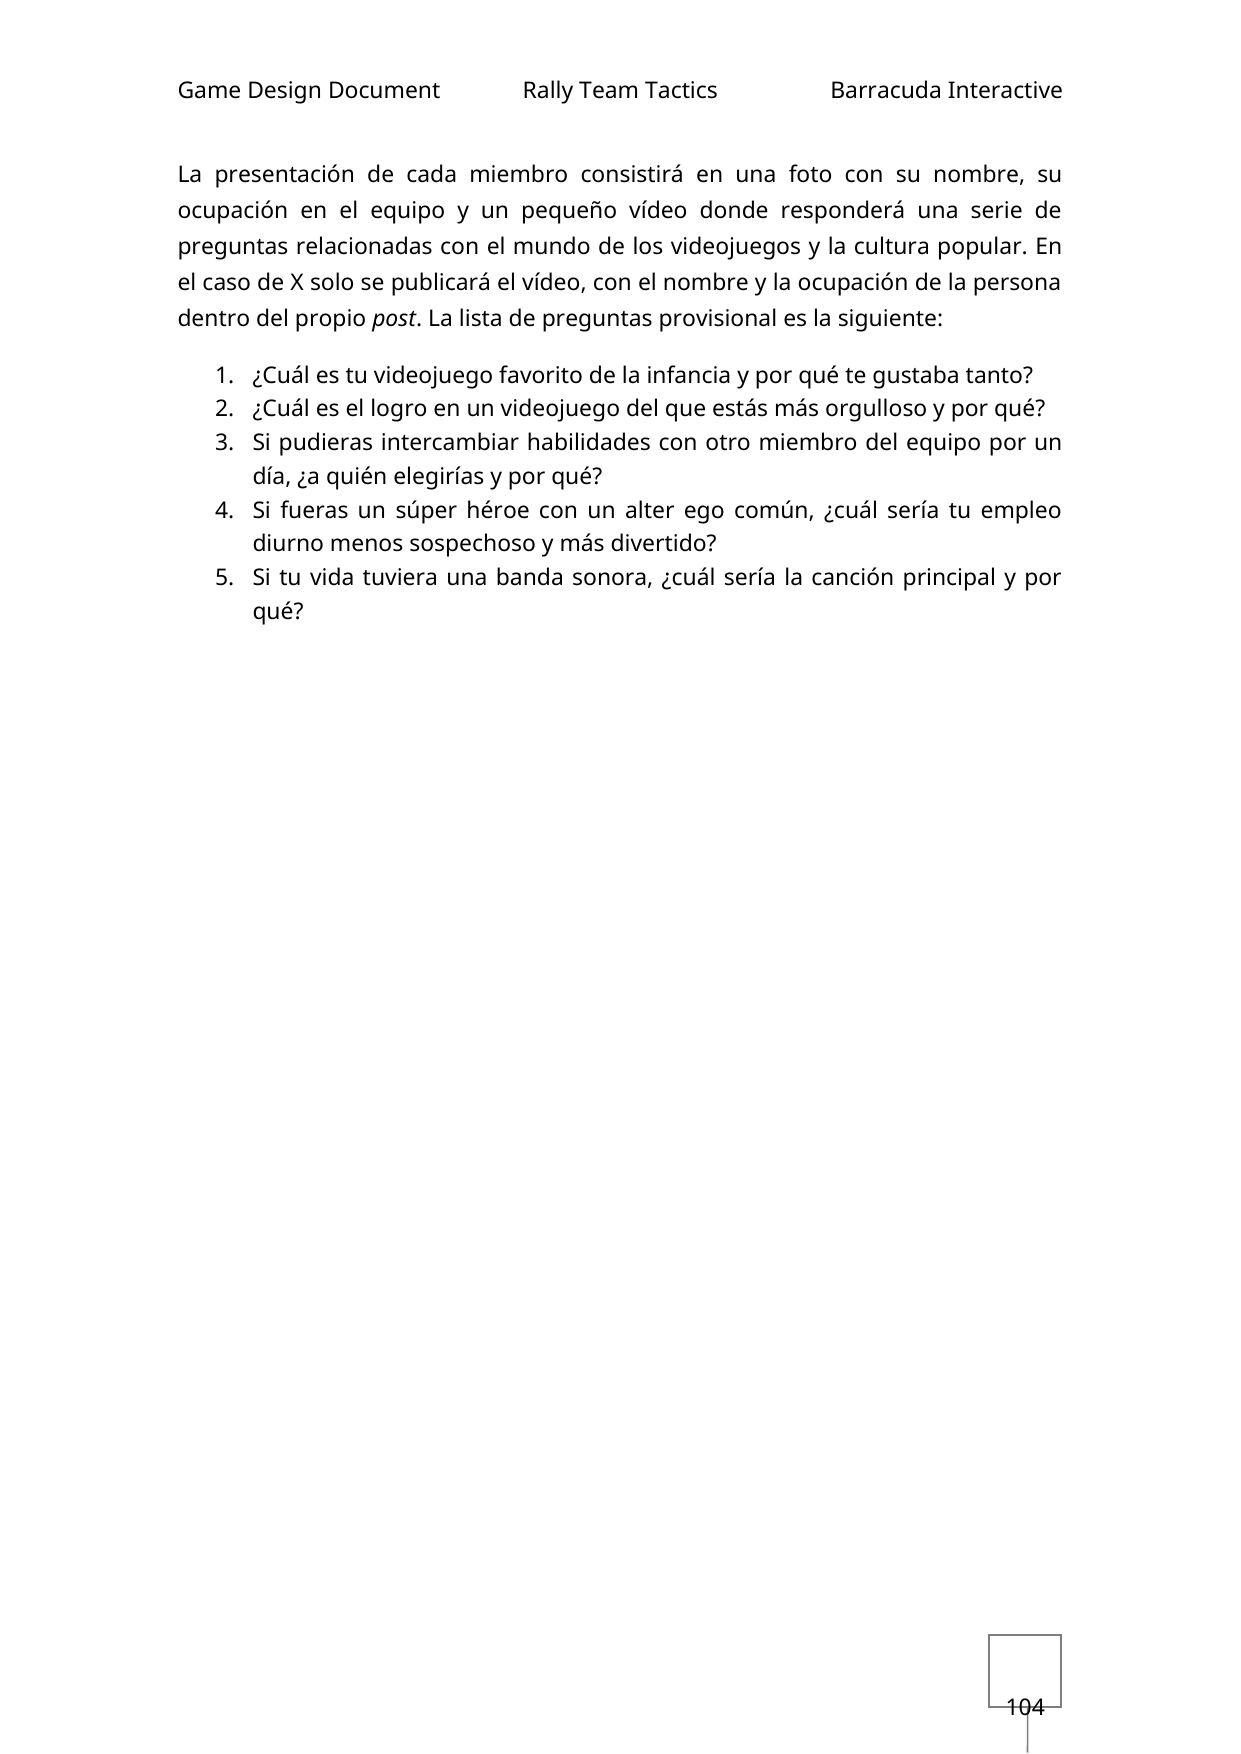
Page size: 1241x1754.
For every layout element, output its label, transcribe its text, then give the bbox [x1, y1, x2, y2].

list ¿Cuál es tu videojuego favorito de la infancia y por qué te gustaba tanto? [215, 358, 1063, 390]
list Si pudieras intercambiar habilidades con otro miembro del equipo por un día, ¿a quién elegirías y por qué? [215, 426, 1063, 491]
list Si tu vida tuviera una banda sonora, ¿cuál sería la canción principal y por qué? [215, 561, 1063, 626]
list Si fueras un súper héroe con un alter ego común, ¿cuál sería tu empleo diurno menos sospechoso y más divertido? [215, 493, 1063, 558]
list ¿Cuál es el logro en un videojuego del que estás más orgulloso y por qué? [215, 392, 1063, 423]
text La presentación de cada miembro consistirá en una foto con su nombre, su ocupación en el equipo y un pequeño vídeo donde responderá una serie de preguntas relacionadas con el mundo de los videojuegos y la cultura popular. En el caso de X solo se publicará el vídeo, con el nombre y la ocupación de la persona dentro del propio post. La lista de preguntas provisional es la siguiente: [177, 158, 1063, 333]
